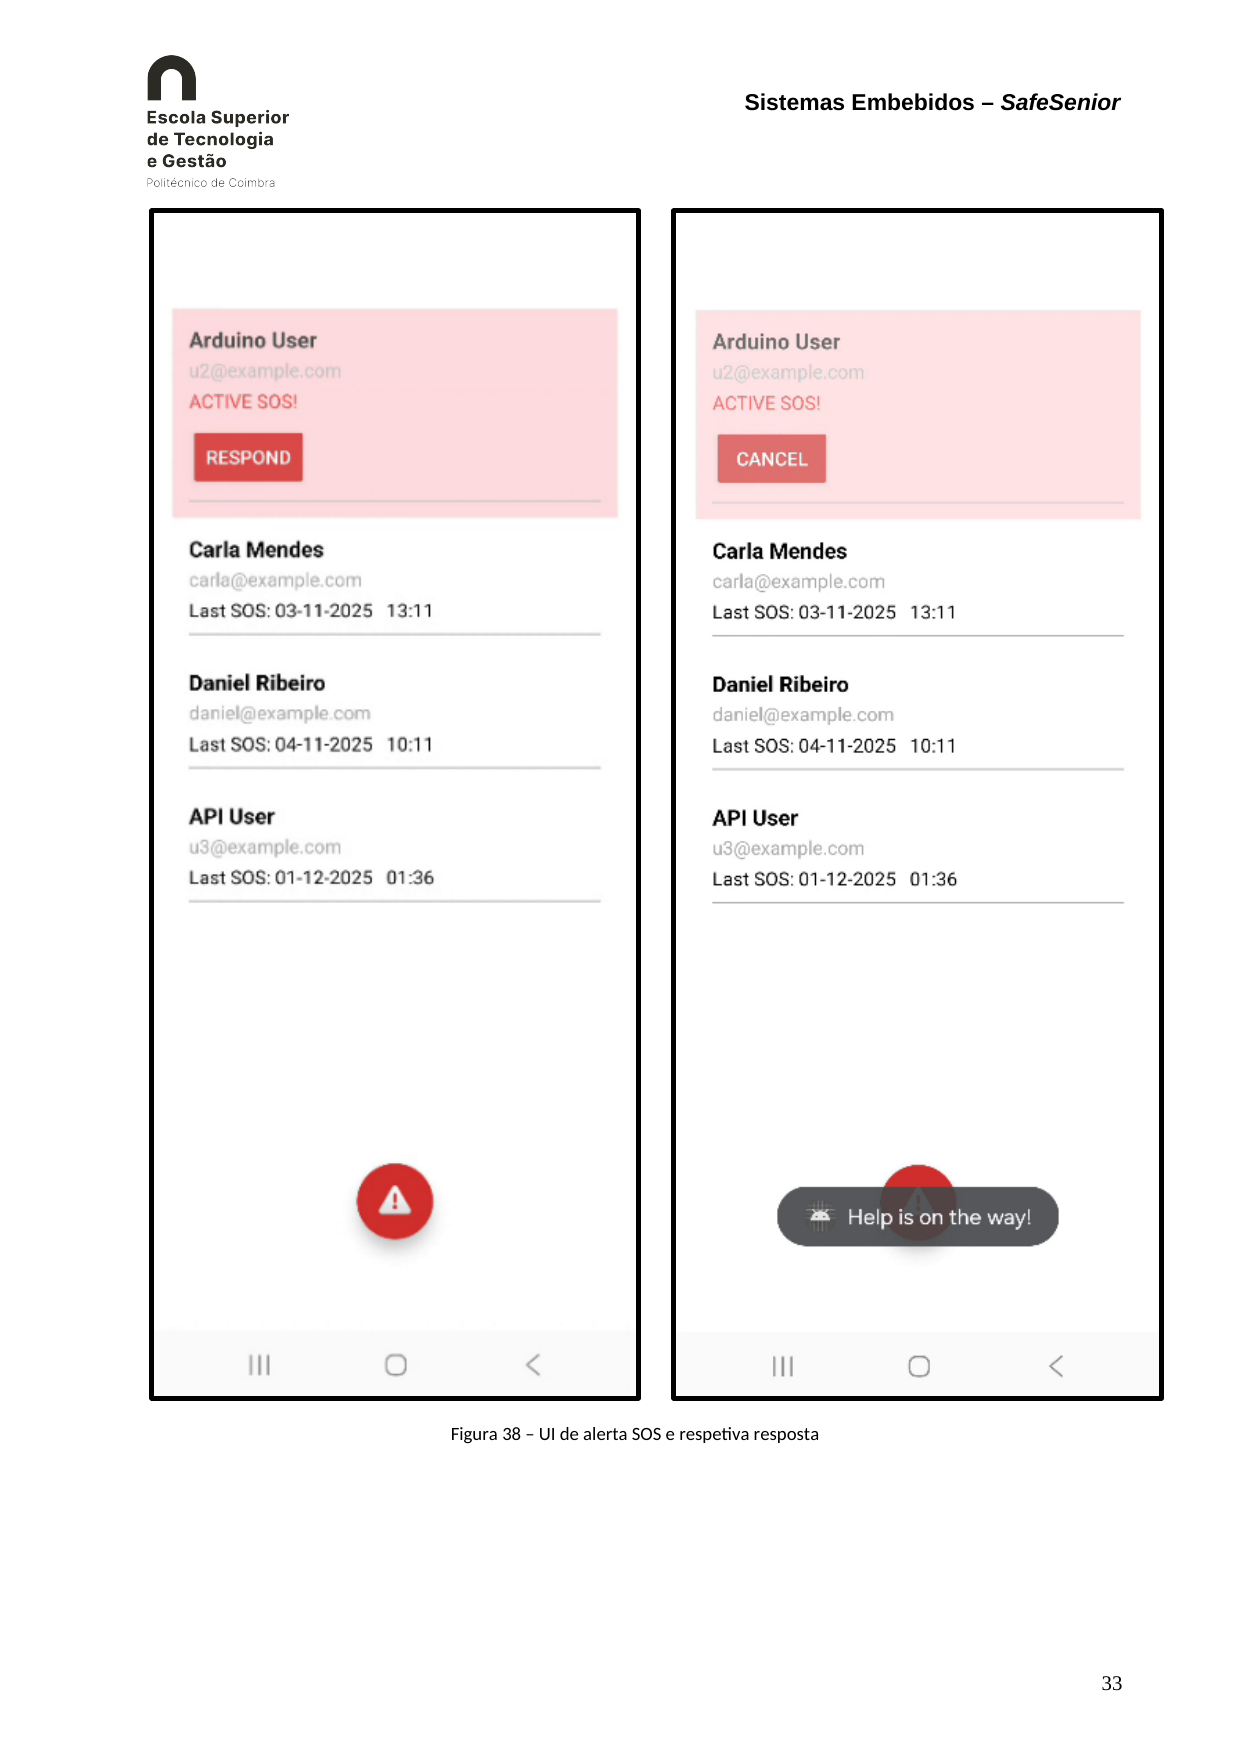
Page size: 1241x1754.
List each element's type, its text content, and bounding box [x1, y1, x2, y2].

picture [154, 213, 636, 1396]
picture [676, 213, 1159, 1396]
text Figura 38 – UI de alerta SOS e respetiva resposta [148, 1423, 1122, 1446]
picture [147, 55, 289, 187]
